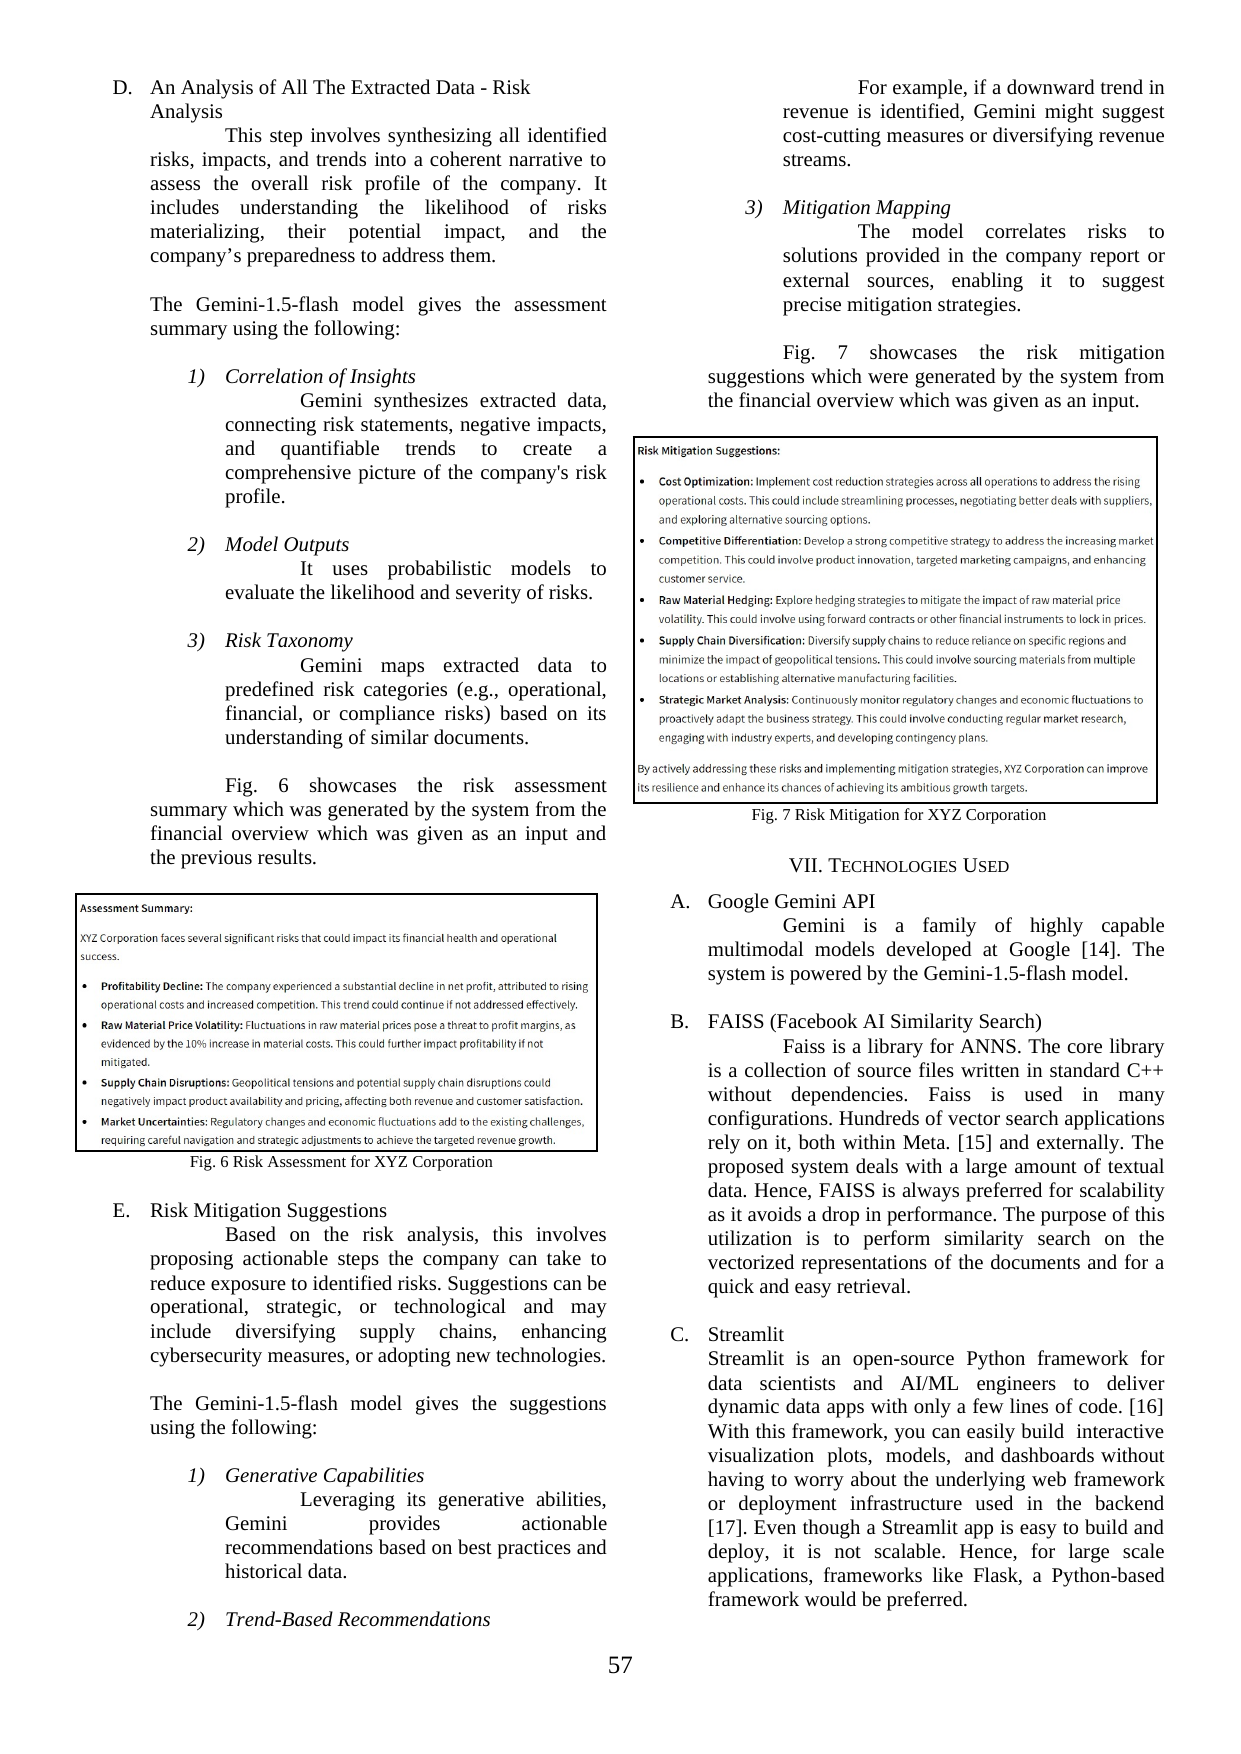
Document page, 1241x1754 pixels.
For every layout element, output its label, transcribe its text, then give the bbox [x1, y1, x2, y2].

list Mitigation Mapping [745, 195, 1165, 219]
text This step involves synthesizing all identified risks, impacts, and trends into a coherent narrative to assess the overall risk profile of the company. It includes understanding the likelihood of risks materializing, their potential impact, and the company’s preparedness to address them. [150, 123, 607, 267]
picture [77, 895, 596, 1150]
list Risk Mitigation Suggestions [112, 1198, 607, 1222]
text Gemini is a family of highly capable multimodal models developed at Google [14]. The system is powered by the Gemini-1.5-flash model. [708, 913, 1165, 985]
text The Gemini-1.5-flash model gives the assessment summary using the following: [150, 292, 607, 340]
list Model Outputs [187, 532, 607, 556]
text Leveraging its generative abilities, Gemini provides actionable recommendations based on best practices and historical data. [225, 1487, 607, 1583]
text Fig. 6 Risk Assessment for XYZ Corporation [75, 1152, 607, 1171]
list Trend-Based Recommendations [187, 1607, 607, 1631]
list An Analysis of All The Extracted Data - Risk Analysis [112, 75, 607, 123]
text Streamlit is an open-source Python framework for data scientists and AI/ML engineers to deliver dynamic data apps with only a few lines of code. [16] With this framework, you can easily build interactive visualization plots, models, and dashboards without having to worry about the underlying web framework or deployment infrastructure used in the backend [17]. Even though a Streamlit app is easy to build and deploy, it is not scalable. Hence, for large scale applications, frameworks like Flask, a Python-based framework would be preferred. [708, 1346, 1165, 1611]
list Risk Taxonomy [187, 628, 607, 652]
picture [635, 438, 1156, 802]
text The model correlates risks to solutions provided in the company report or external sources, enabling it to suggest precise mitigation strategies. [783, 219, 1165, 316]
text Faiss is a library for ANNS. The core library is a collection of source files written in standard C++ without dependencies. Faiss is used in many configurations. Hundreds of vector search applications rely on it, both within Meta. [15] and externally. The proposed system deals with a large amount of textual data. Hence, FAISS is always preferred for scalability as it avoids a drop in performance. The purpose of this utilization is to perform similarity search on the vectorized representations of the documents and for a quick and easy retrieval. [708, 1033, 1165, 1298]
text Based on the risk analysis, this involves proposing actionable steps the company can take to reduce exposure to identified risks. Suggestions can be operational, strategic, or technological and may include diversifying supply chains, enhancing cybersecurity measures, or adopting new technologies. [150, 1222, 607, 1367]
text For example, if a downward trend in revenue is identified, Gemini might suggest cost-cutting measures or diversifying revenue streams. [783, 75, 1165, 171]
list Correlation of Insights [187, 364, 607, 388]
text Gemini synthesizes extracted data, connecting risk statements, negative impacts, and quantifiable trends to create a comprehensive picture of the company's risk profile. [225, 388, 607, 508]
text Gemini maps extracted data to predefined risk categories (e.g., operational, financial, or compliance risks) based on its understanding of similar documents. [225, 652, 607, 749]
text It uses probabilistic models to evaluate the likelihood and severity of risks. [225, 556, 607, 604]
list Google Gemini API [670, 889, 1165, 913]
text Fig. 6 showcases the risk assessment summary which was generated by the system from the financial overview which was given as an input and the previous results. [150, 773, 607, 869]
list Generative Capabilities [187, 1463, 607, 1487]
subtitle VII. Technologies Used [633, 854, 1165, 877]
text Fig. 7 showcases the risk mitigation suggestions which were generated by the system from the financial overview which was given as an input. [708, 340, 1165, 412]
list Streamlit [670, 1322, 1165, 1346]
text The Gemini-1.5-flash model gives the suggestions using the following: [150, 1391, 607, 1439]
text Fig. 7 Risk Mitigation for XYZ Corporation [633, 804, 1165, 824]
list FAISS (Facebook AI Similarity Search) [670, 1009, 1165, 1033]
